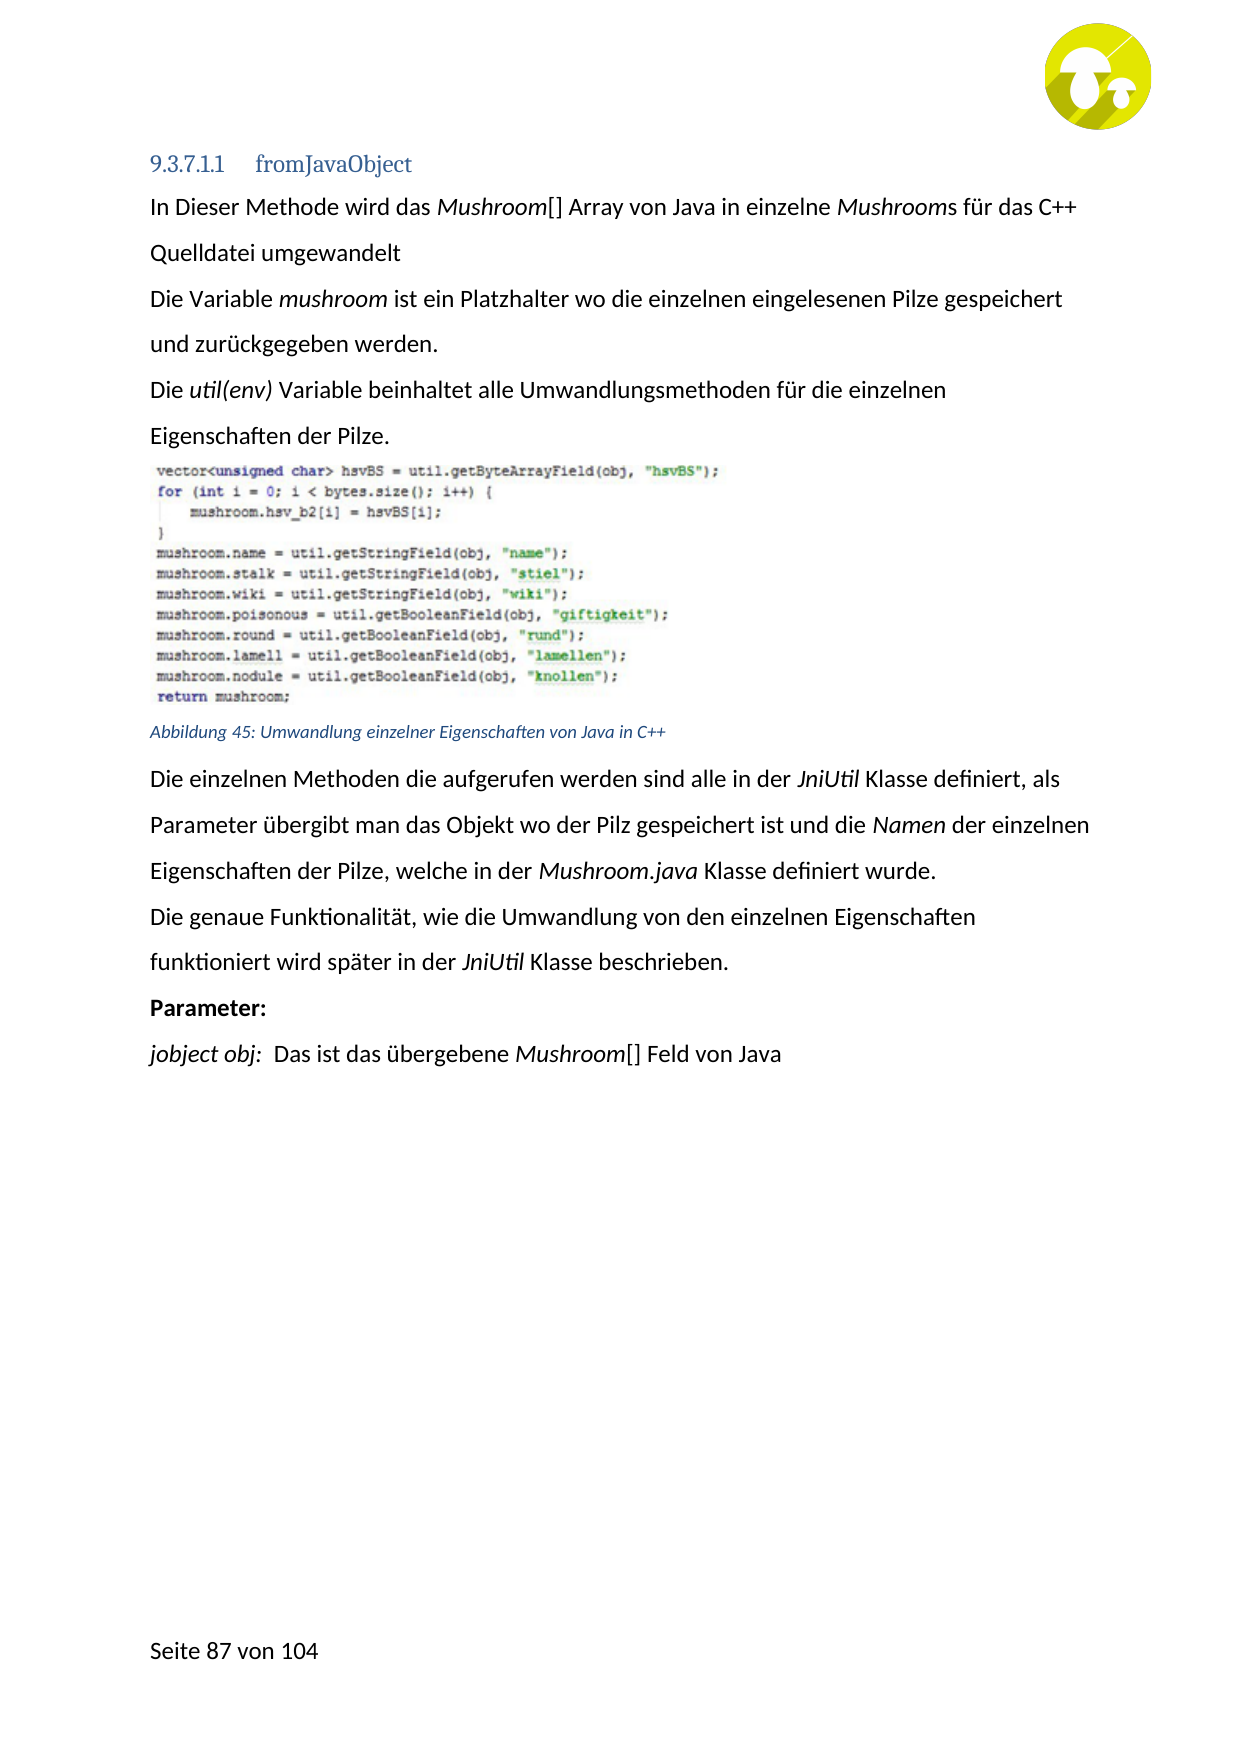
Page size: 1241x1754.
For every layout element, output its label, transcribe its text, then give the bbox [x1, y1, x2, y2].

text Die util(env) Variable beinhaltet alle Umwandlungsmethoden für die einzelnen Eigenschaften der Pilze. [150, 374, 1090, 450]
text Parameter: [150, 992, 1090, 1023]
picture [1045, 23, 1152, 130]
text In Dieser Methode wird das Mushroom[] Array von Java in einzelne Mushrooms für das C++ Quelldatei umgewandelt [150, 191, 1090, 267]
text Die einzelnen Methoden die aufgerufen werden sind alle in der JniUtil Klasse definiert, als Parameter übergibt man das Objekt wo der Pilz gespeichert ist und die Namen der einzelnen Eigenschaften der Pilze, welche in der Mushroom.java Klasse definiert wurde. [150, 764, 1090, 886]
text Abbildung 45: Umwandlung einzelner Eigenschaften von Java in C++ [150, 720, 1090, 743]
text Die Variable mushroom ist ein Platzhalter wo die einzelnen eingelesenen Pilze gespeichert und zurückgegeben werden. [150, 283, 1090, 359]
subtitle fromJavaObject [150, 150, 1090, 179]
text jobject obj: Das ist das übergebene Mushroom[] Feld von Java [150, 1038, 1090, 1068]
picture [150, 465, 761, 705]
text Die genaue Funktionalität, wie die Umwandlung von den einzelnen Eigenschaften funktioniert wird später in der JniUtil Klasse beschrieben. [150, 901, 1090, 977]
